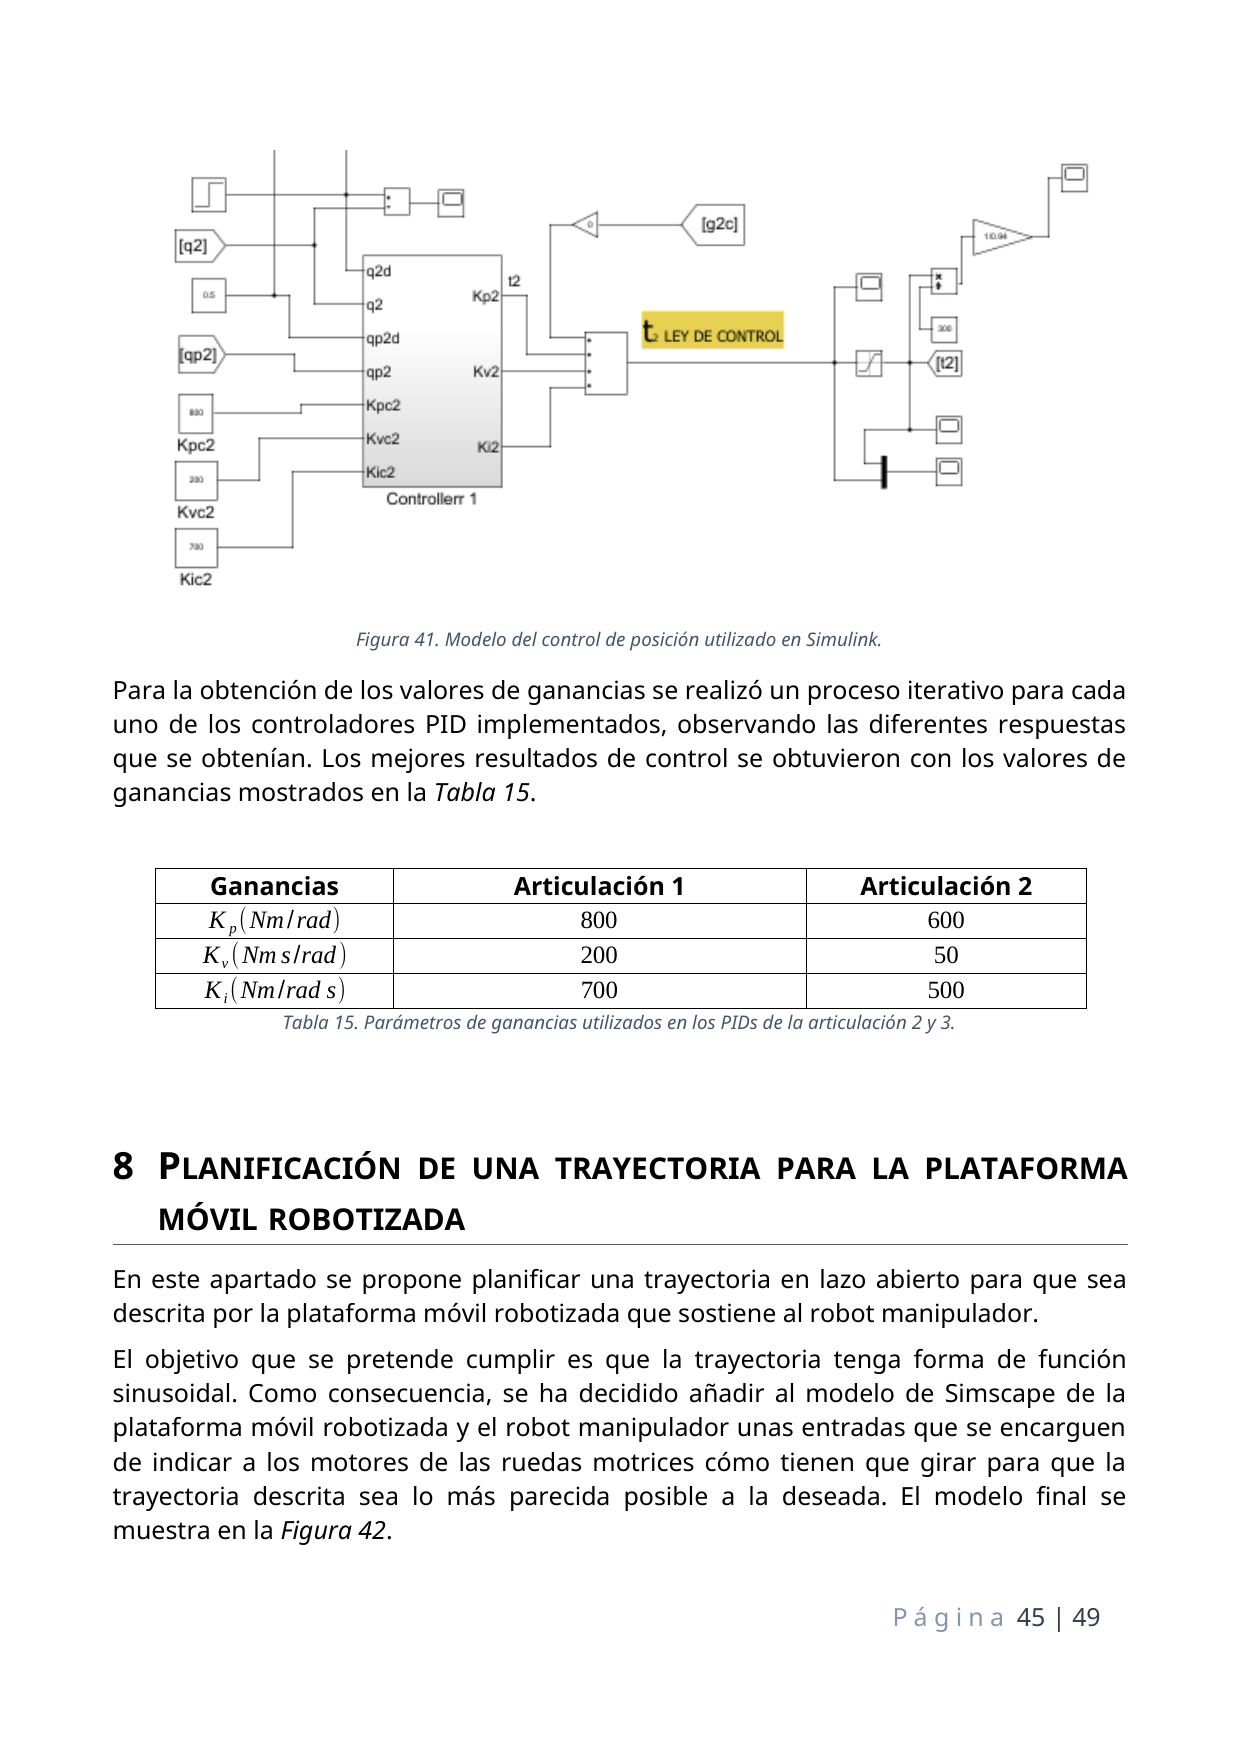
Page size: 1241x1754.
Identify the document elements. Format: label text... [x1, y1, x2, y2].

table_header Articulación 1 [394, 869, 806, 903]
table_header Articulación 2 [807, 869, 1086, 903]
text Para la obtención de los valores de ganancias se realizó un proceso iterativo para cada uno de los controladores PID implementados, observando las diferentes respuestas que se obtenían. Los mejores resultados de control se obtuvieron con los valores de ganancias mostrados en la Tabla 15. [112, 672, 1128, 808]
table_cell [156, 939, 393, 973]
table_cell [156, 974, 393, 1008]
text En este apartado se propone planificar una trayectoria en lazo abierto para que sea descrita por la plataforma móvil robotizada que sostiene al robot manipulador. [112, 1261, 1128, 1329]
picture [140, 150, 1100, 614]
table_cell [156, 904, 393, 938]
table_cell [807, 939, 1086, 973]
text El objetivo que se pretende cumplir es que la trayectoria tenga forma de función sinusoidal. Como consecuencia, se ha decidido añadir al modelo de Simscape de la plataforma móvil robotizada y el robot manipulador unas entradas que se encarguen de indicar a los motores de las ruedas motrices cómo tienen que girar para que la trayectoria descrita sea lo más parecida posible a la deseada. El modelo final se muestra en la Figura 42. [112, 1342, 1128, 1546]
table_cell [394, 904, 806, 938]
table_header Ganancias [156, 869, 393, 903]
table_cell [807, 904, 1086, 938]
subtitle Planificación de una trayectoria para la plataforma móvil robotizada [112, 1139, 1128, 1245]
table_cell [807, 974, 1086, 1008]
table_cell [394, 974, 806, 1008]
table_cell [394, 939, 806, 973]
